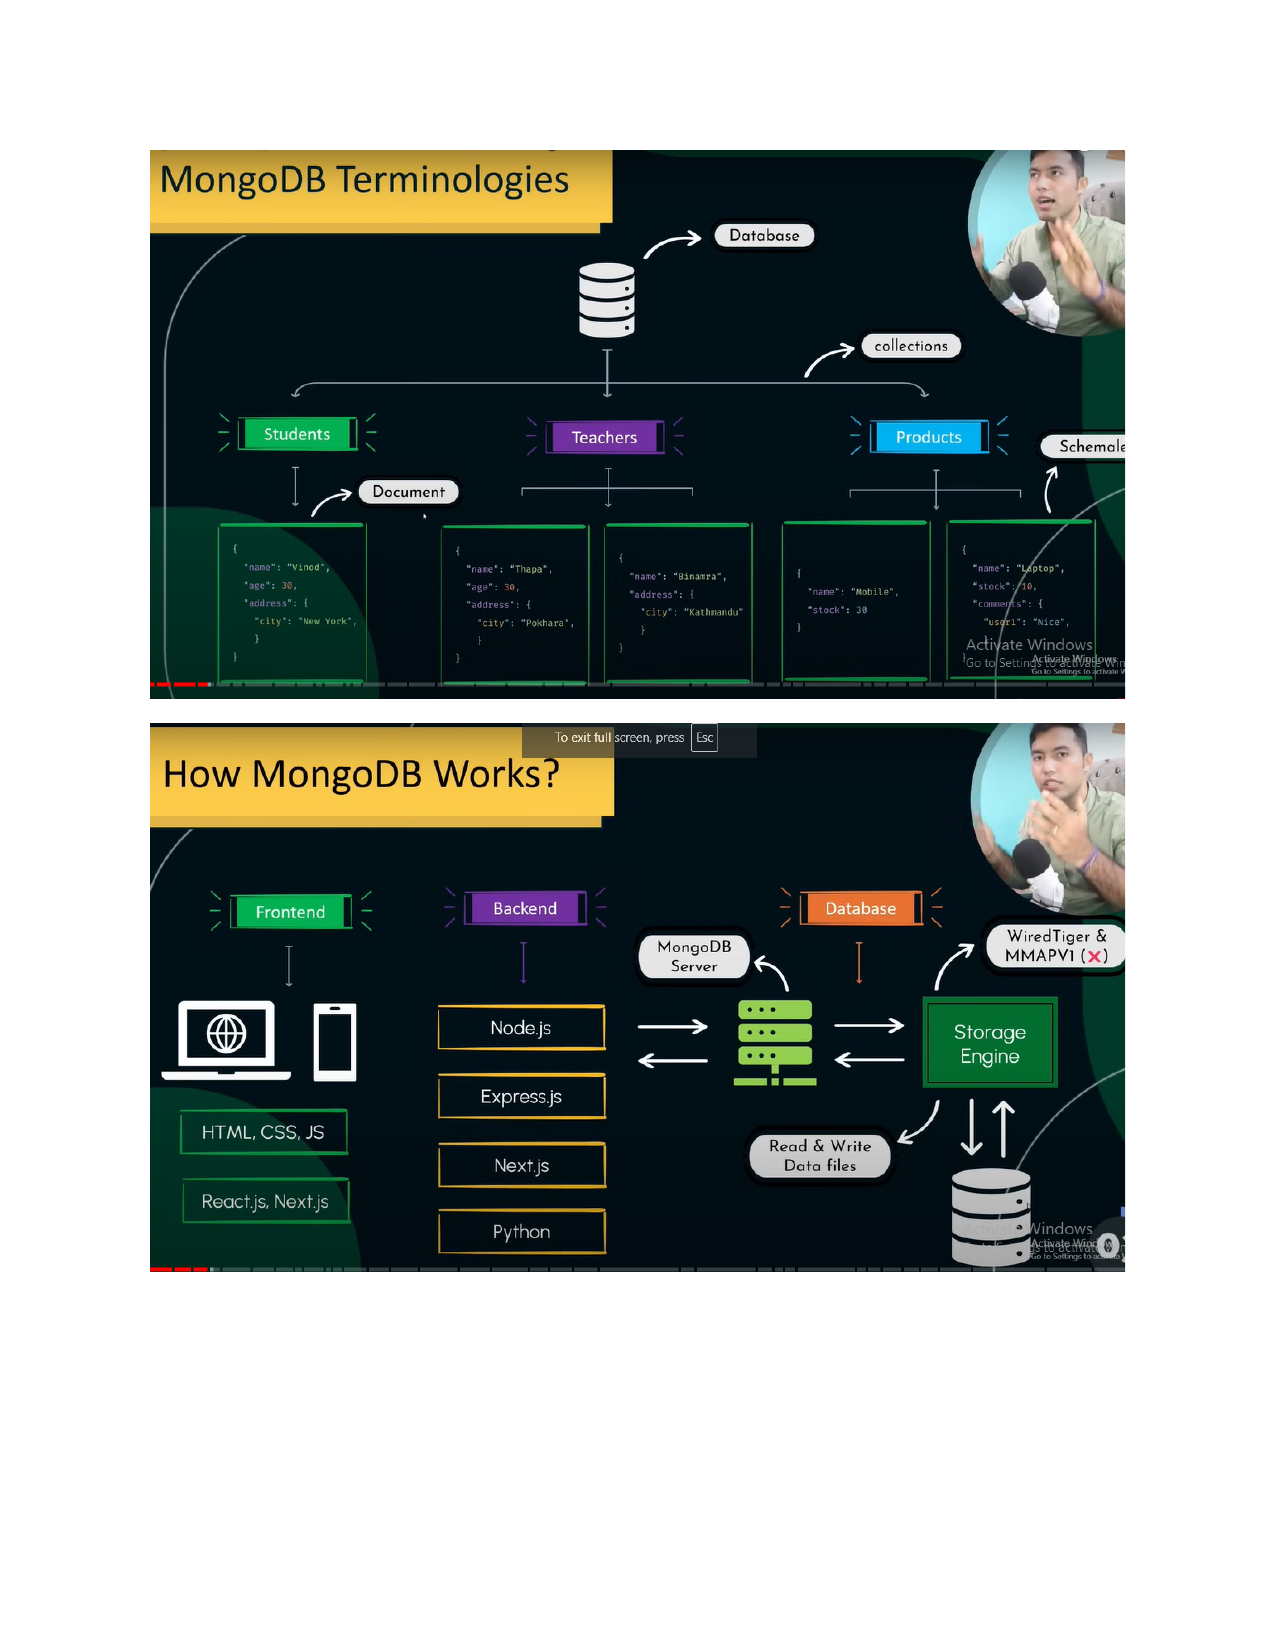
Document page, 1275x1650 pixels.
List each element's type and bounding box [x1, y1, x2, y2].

picture [150, 723, 1125, 1272]
picture [150, 150, 1125, 699]
